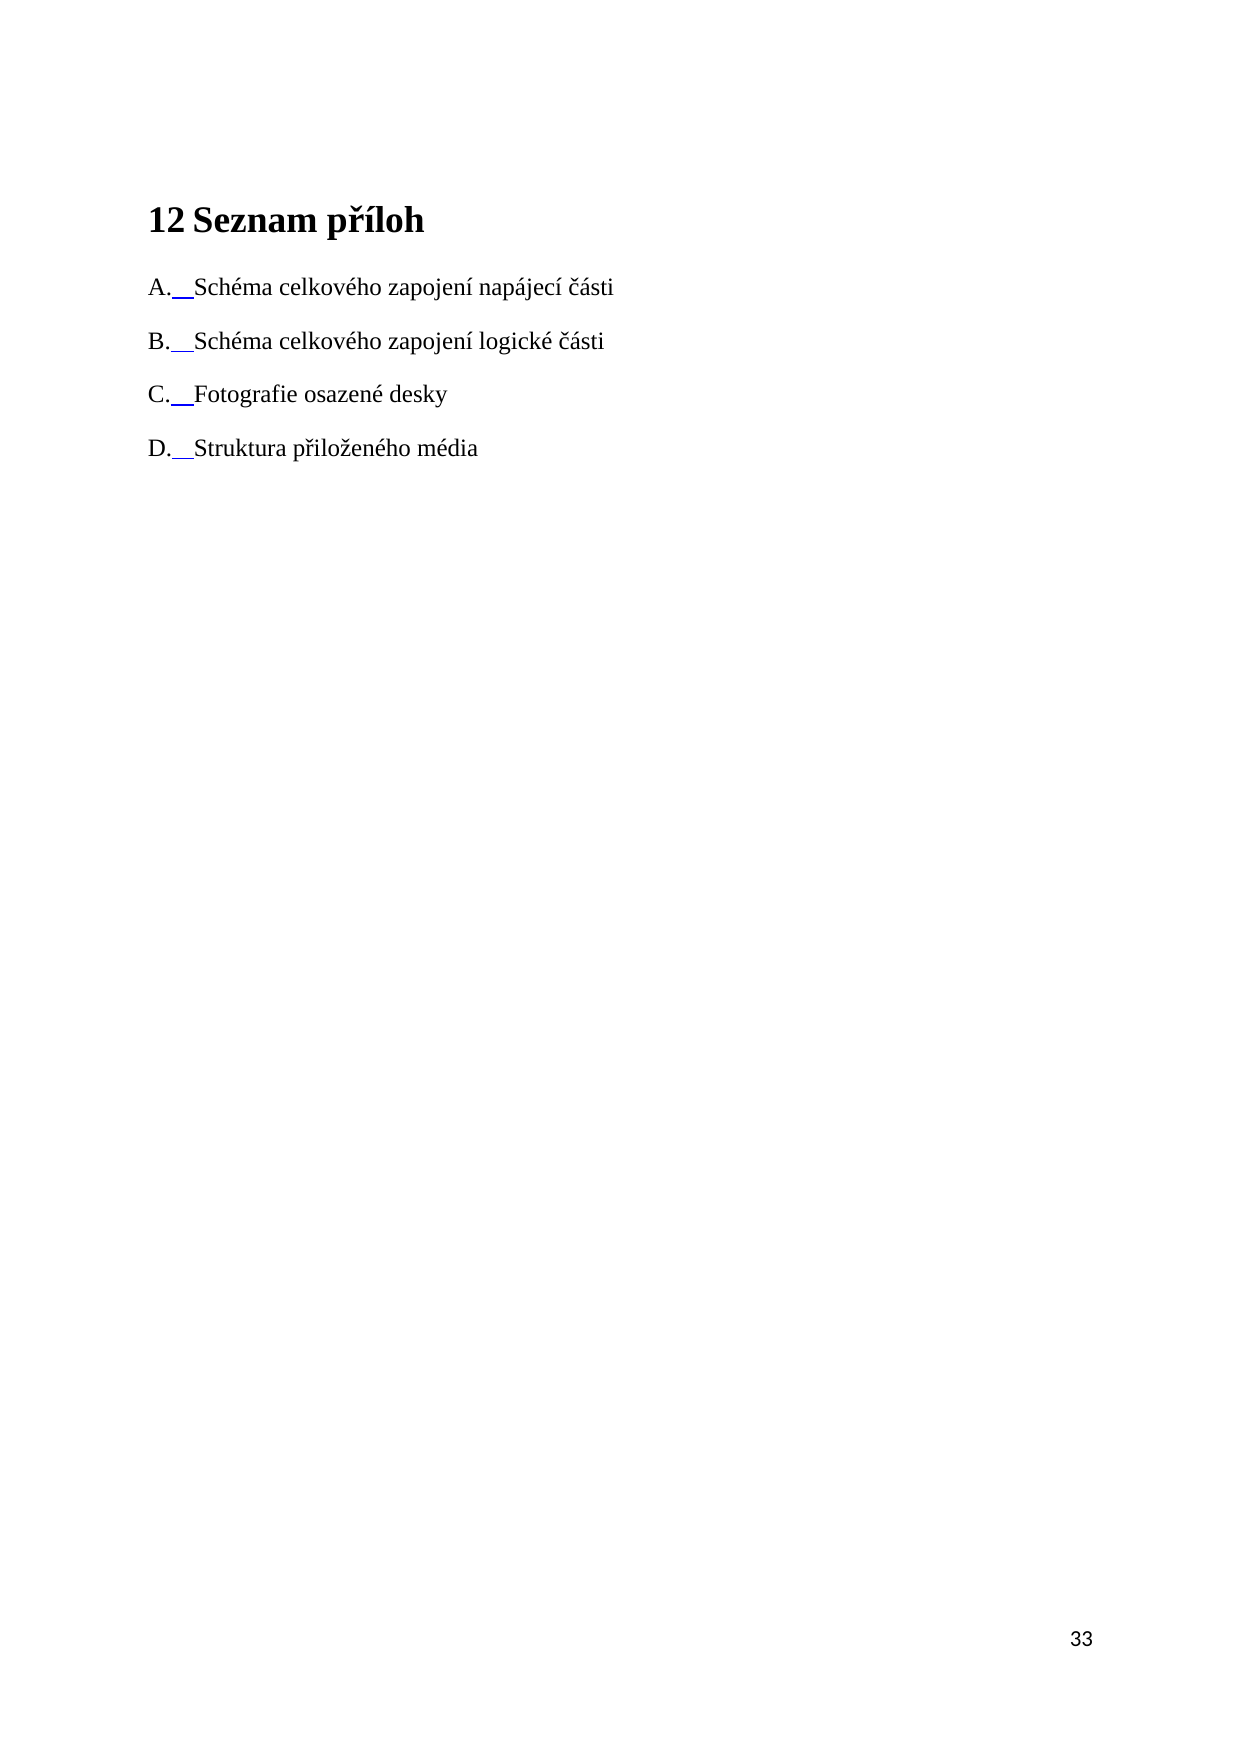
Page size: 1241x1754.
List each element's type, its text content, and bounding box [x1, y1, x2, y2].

text A. Schéma celkového zapojení napájecí části 33 [148, 272, 1093, 301]
text B. Schéma celkového zapojení logické části 34 [148, 326, 1093, 354]
subtitle Seznam příloh [148, 198, 1093, 241]
text C. Fotografie osazené desky 35 [148, 379, 1093, 408]
text D. Struktura přiloženého média 36 [148, 433, 1093, 462]
